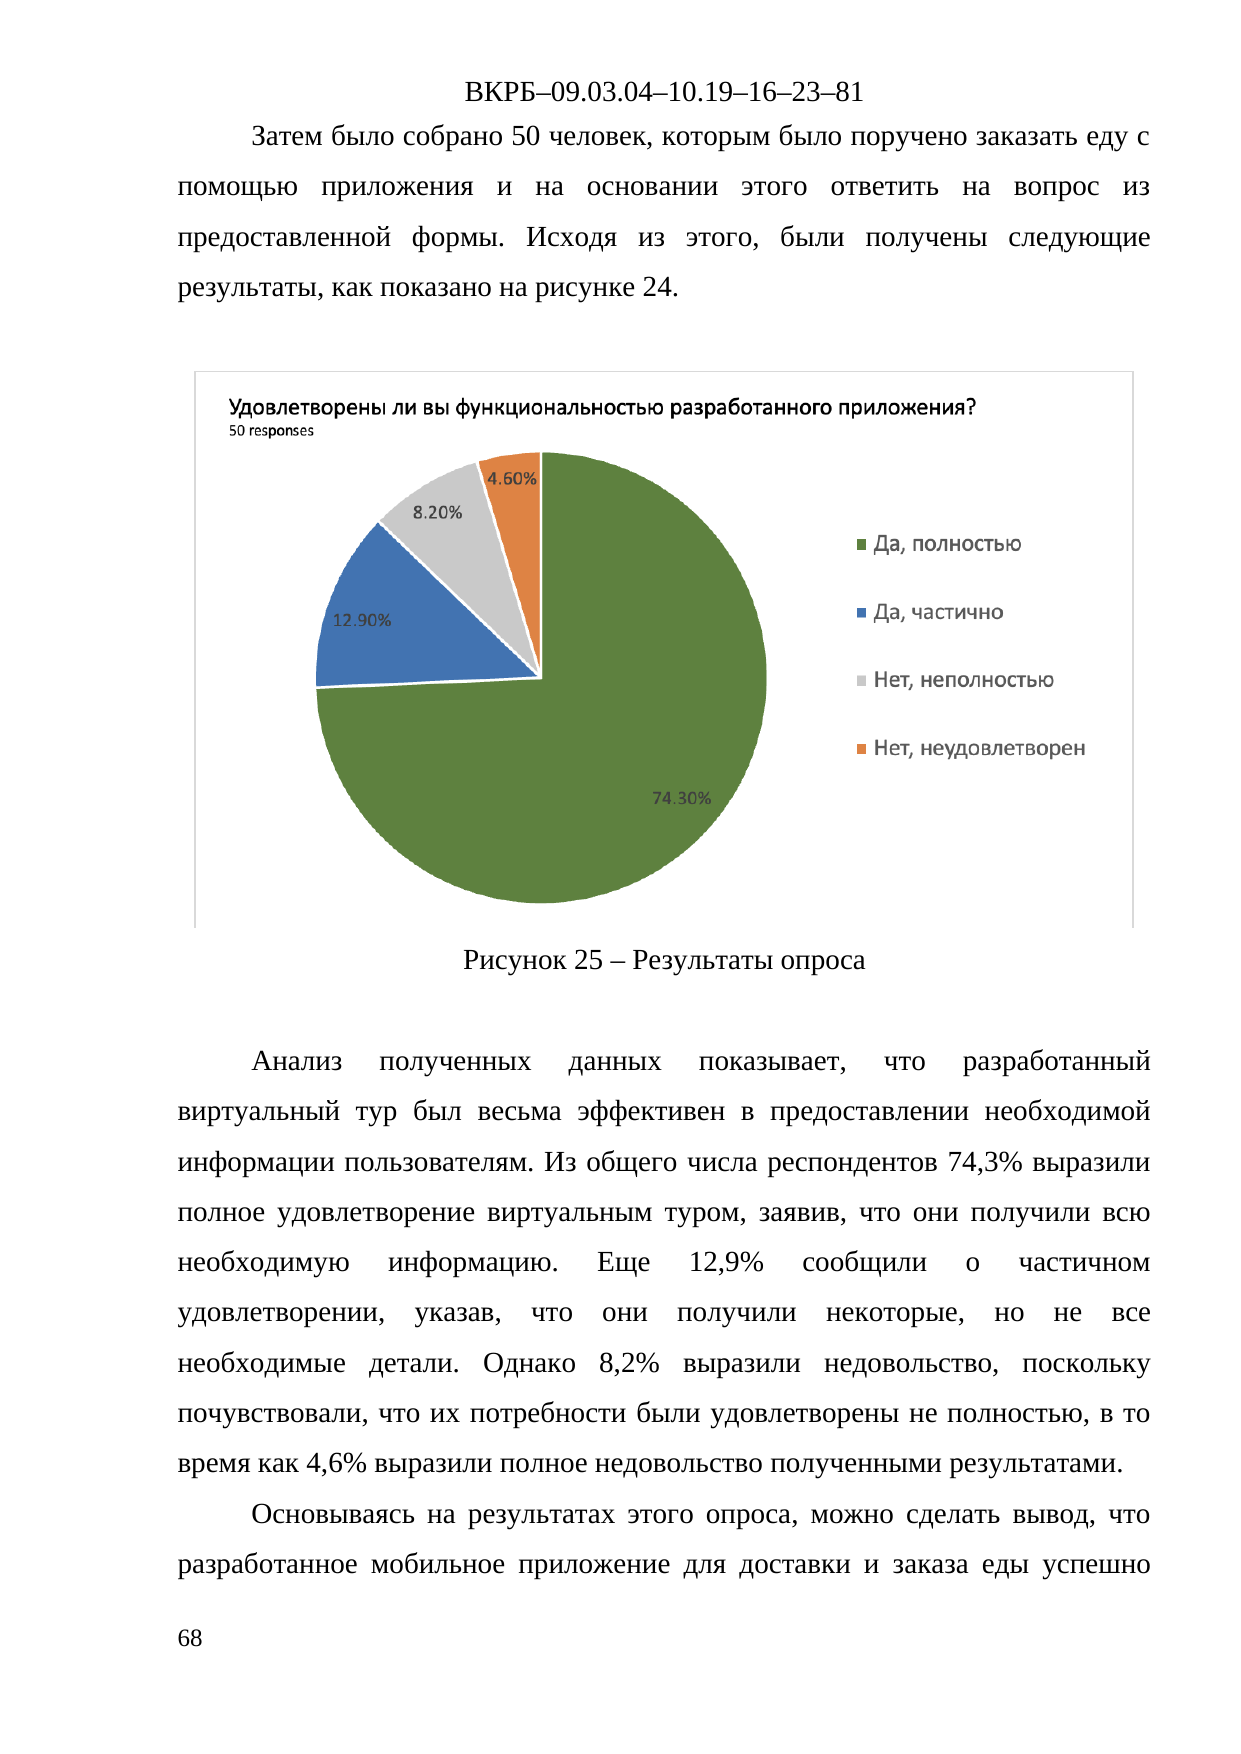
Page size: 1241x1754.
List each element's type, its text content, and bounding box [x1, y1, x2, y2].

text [177, 1496, 1152, 1580]
text Рисунок 25 – Результаты опроса [177, 942, 1152, 976]
text Анализ полученных данных показывает, что разработанный виртуальный тур был весьма эффективен в предоставлении необходимой информации пользователям. Из общего числа респондентов 74,3% выразили полное удовлетворение виртуальным туром, заявив, что они получили всю необходимую информацию. Еще 12,9% сообщили о частичном удовлетворении, указав, что они получили некоторые, но не все необходимые детали. Однако 8,2% выразили недовольство, поскольку почувствовали, что их потребности были удовлетворены не полностью, в то время как 4,6% выразили полное недовольство полученными результатами. [177, 1043, 1152, 1479]
picture [193, 369, 1135, 928]
text Затем было собрано 50 человек, которым было поручено заказать еду с помощью приложения и на основании этого ответить на вопрос из предоставленной формы. Исходя из этого, были получены следующие результаты, как показано на рисунке 24. [177, 118, 1152, 303]
